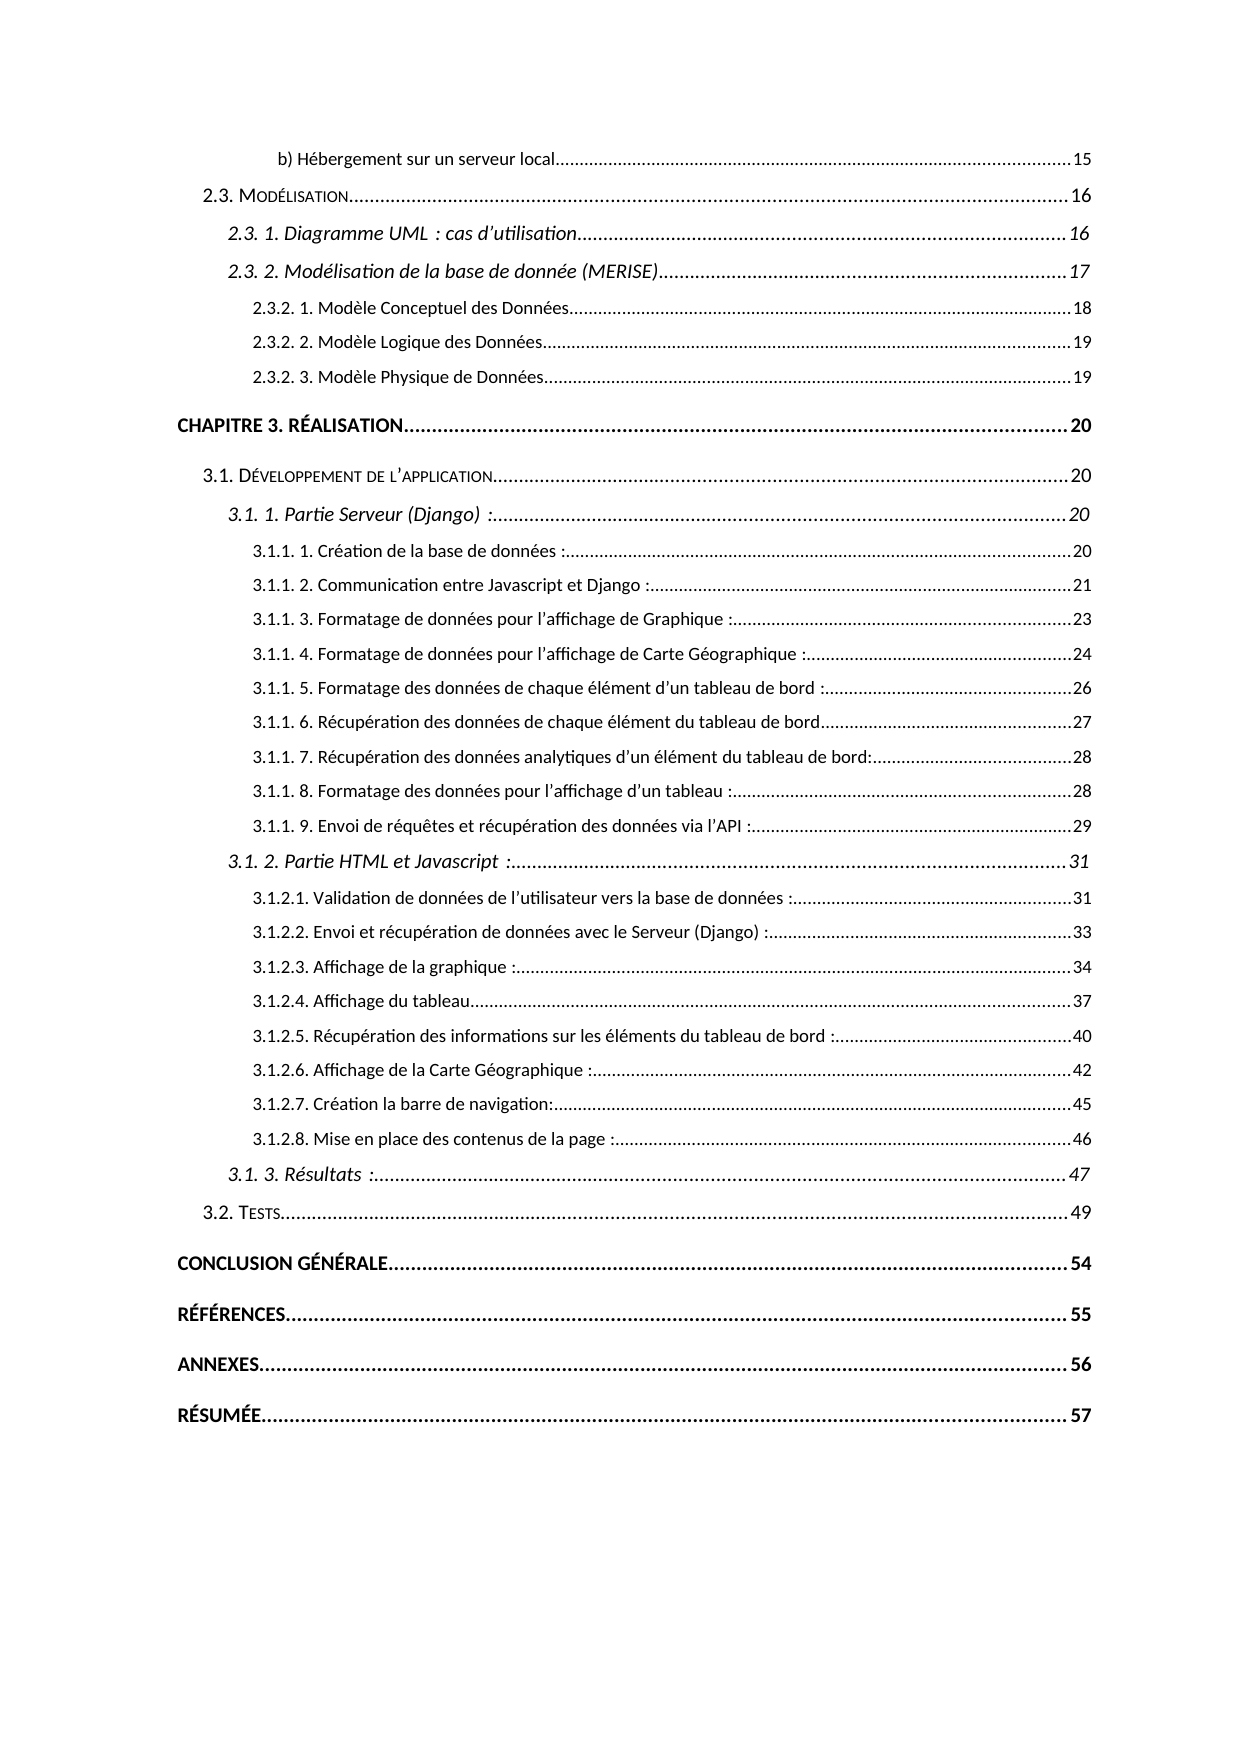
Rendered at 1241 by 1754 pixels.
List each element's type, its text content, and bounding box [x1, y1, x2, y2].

text Références 55 [148, 1301, 1093, 1326]
text 3.1.1. 9. Envoi de réquêtes et récupération des données via l’API : 29 [223, 814, 1093, 837]
text 3.1.1. 2. Communication entre Javascript et Django : 21 [223, 573, 1093, 596]
text 2.3. 2. Modélisation de la base de donnée (MERISE) 17 [198, 258, 1093, 284]
text 3.1.1. 8. Formatage des données pour l’affichage d’un tableau : 28 [223, 779, 1093, 802]
text 2.3.2. 3. Modèle Physique de Données 19 [223, 365, 1093, 388]
text 3.1.1. 5. Formatage des données de chaque élément d’un tableau de bord : 26 [223, 676, 1093, 699]
text 3.1.2.4. Affichage du tableau 37 [223, 989, 1093, 1012]
text 2.3. Modélisation 16 [173, 182, 1093, 207]
text 3.1.1. 7. Récupération des données analytiques d’un élément du tableau de bord: 28 [223, 745, 1093, 768]
text 2.3. 1. Diagramme UML : cas d’utilisation 16 [198, 220, 1093, 246]
text 2.3.2. 2. Modèle Logique des Données 19 [223, 331, 1093, 354]
text 3.1.2.5. Récupération des informations sur les éléments du tableau de bord : 40 [223, 1024, 1093, 1047]
text 3.1.1. 4. Formatage de données pour l’affichage de Carte Géographique : 24 [223, 642, 1093, 665]
text Annexes 56 [148, 1351, 1093, 1377]
text 3.1.1. 1. Création de la base de données : 20 [223, 539, 1093, 562]
text 3.1. 1. Partie Serveur (Django) : 20 [198, 501, 1093, 526]
text 3.1. Développement de l’application 20 [173, 463, 1093, 488]
text 3.1.2.6. Affichage de la Carte Géographique : 42 [223, 1058, 1093, 1081]
text 3.1.2.7. Création la barre de navigation: 45 [223, 1093, 1093, 1116]
text Conclusion générale 54 [148, 1250, 1093, 1276]
text 3.1. 3. Résultats : 47 [198, 1161, 1093, 1187]
text 3.1.2.2. Envoi et récupération de données avec le Serveur (Django) : 33 [223, 921, 1093, 944]
text 3.1. 2. Partie HTML et Javascript : 31 [198, 848, 1093, 874]
text b) Hébergement sur un serveur local 15 [248, 148, 1093, 171]
text 3.1.1. 6. Récupération des données de chaque élément du tableau de bord 27 [223, 711, 1093, 734]
text 3.1.2.3. Affichage de la graphique : 34 [223, 955, 1093, 978]
text 3.1.2.1. Validation de données de l’utilisateur vers la base de données : 31 [223, 886, 1093, 909]
text Chapitre 3. Réalisation 20 [148, 412, 1093, 437]
text 2.3.2. 1. Modèle Conceptuel des Données 18 [223, 296, 1093, 319]
text 3.1.2.8. Mise en place des contenus de la page : 46 [223, 1127, 1093, 1150]
text 3.1.1. 3. Formatage de données pour l’affichage de Graphique : 23 [223, 608, 1093, 631]
text Résumée 57 [148, 1402, 1093, 1427]
text 3.2. Tests 49 [173, 1199, 1093, 1225]
